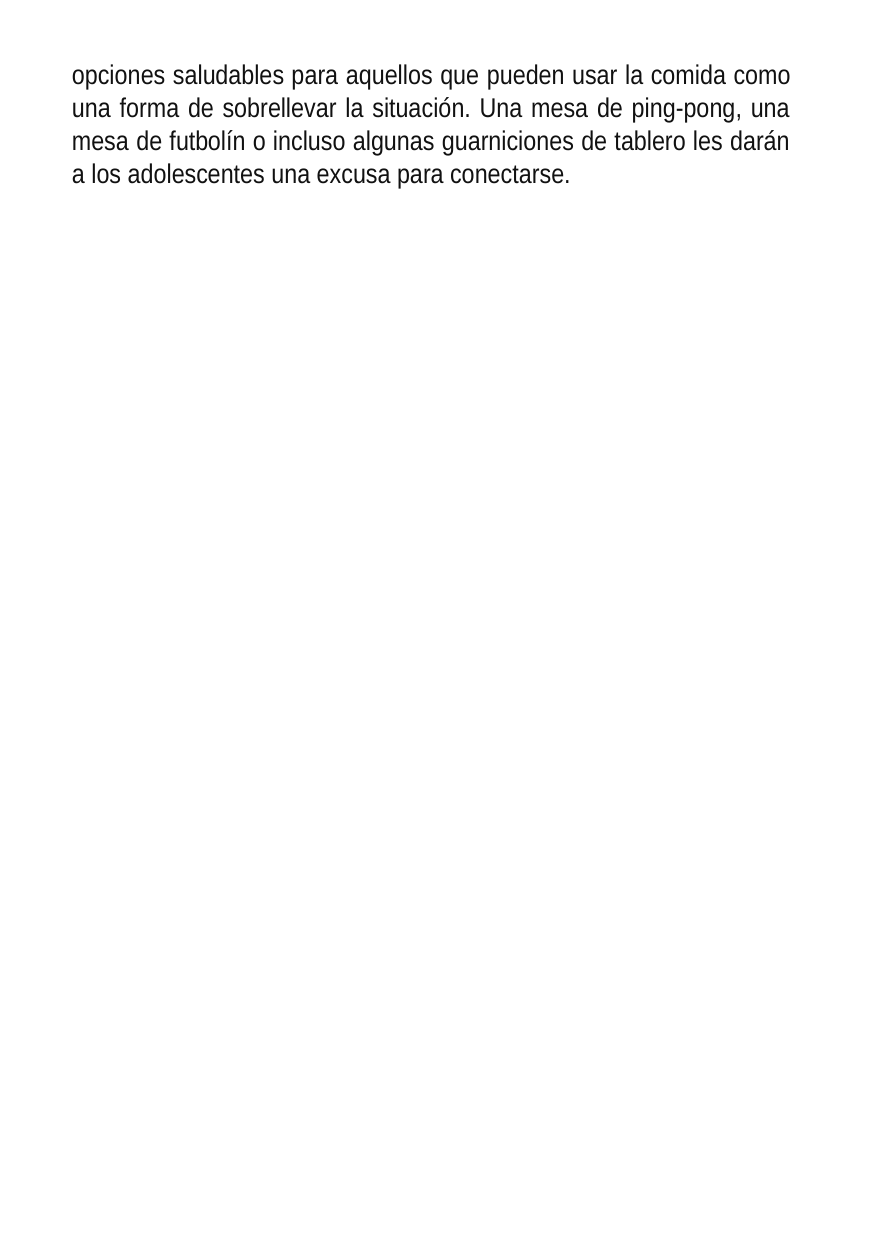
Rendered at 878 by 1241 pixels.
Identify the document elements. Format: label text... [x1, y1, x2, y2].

text opciones saludables para aquellos que pueden usar la comida como una forma de sobrellevar la situación. Una mesa de ping-pong, una mesa de futbolín o incluso algunas guarniciones de tablero les darán a los adolescentes una excusa para conectarse. [72, 59, 791, 189]
